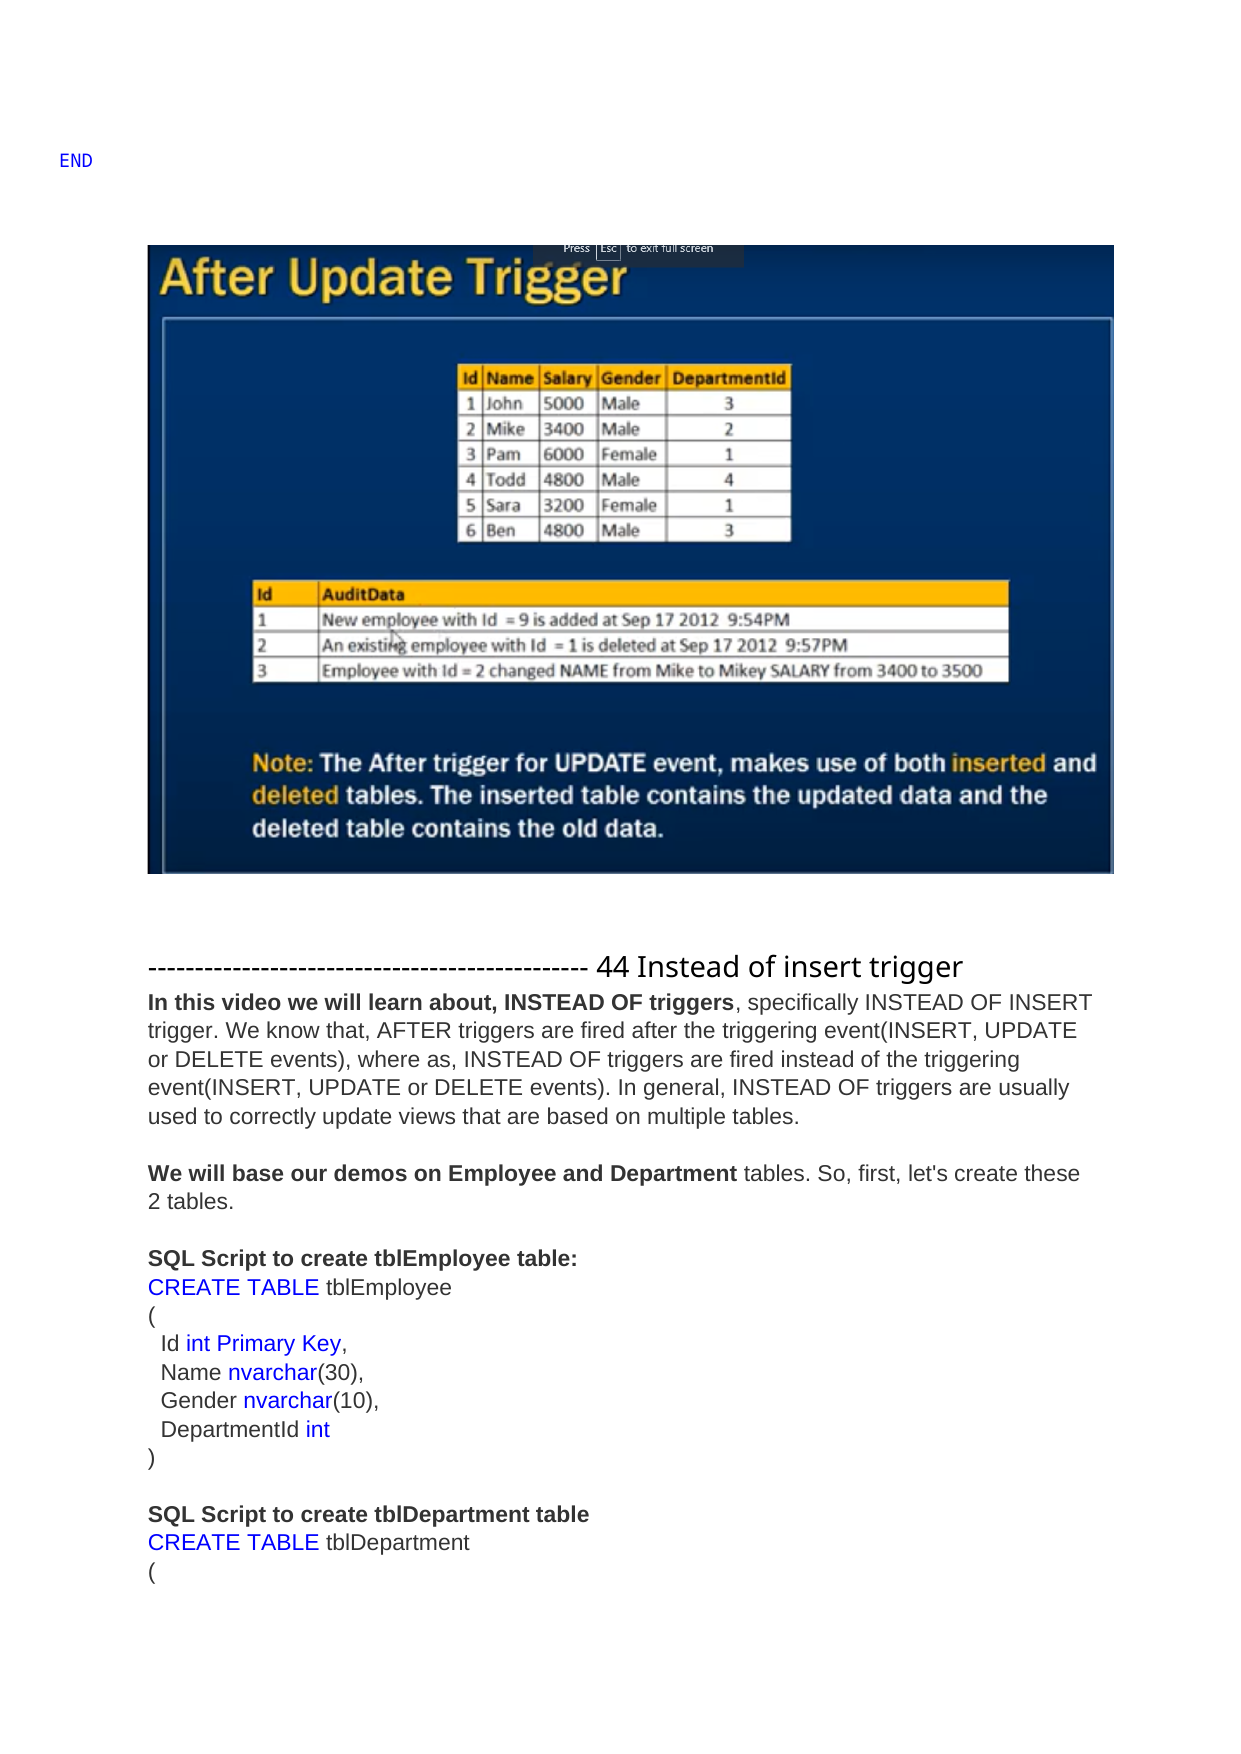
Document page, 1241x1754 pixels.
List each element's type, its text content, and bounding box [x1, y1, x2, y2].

picture [147, 245, 1114, 874]
text ----------------------------------------------- 44 Instead of insert trigger [148, 946, 1093, 986]
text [148, 989, 1093, 1584]
text END [59, 148, 1093, 173]
